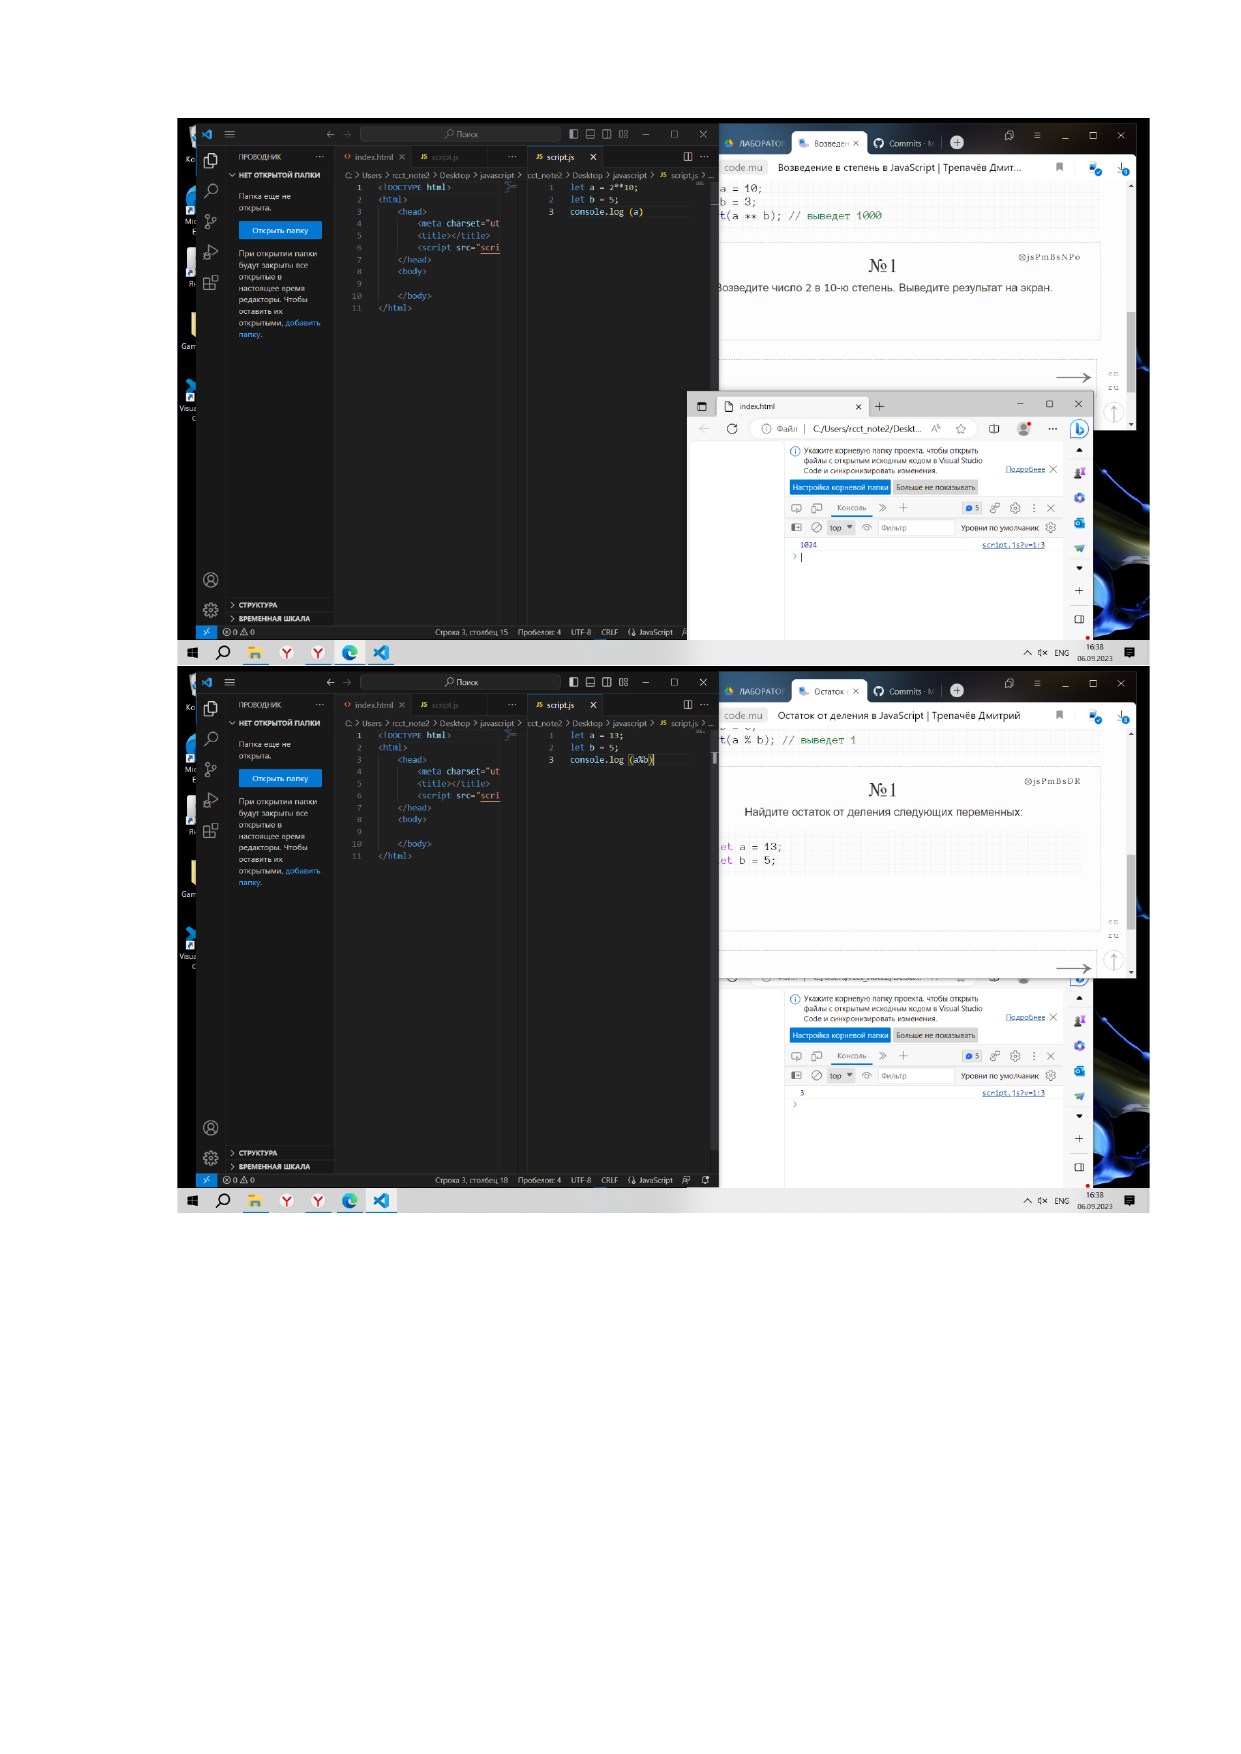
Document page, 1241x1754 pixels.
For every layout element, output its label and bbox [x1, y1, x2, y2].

picture [177, 666, 1150, 1213]
picture [177, 118, 1150, 665]
